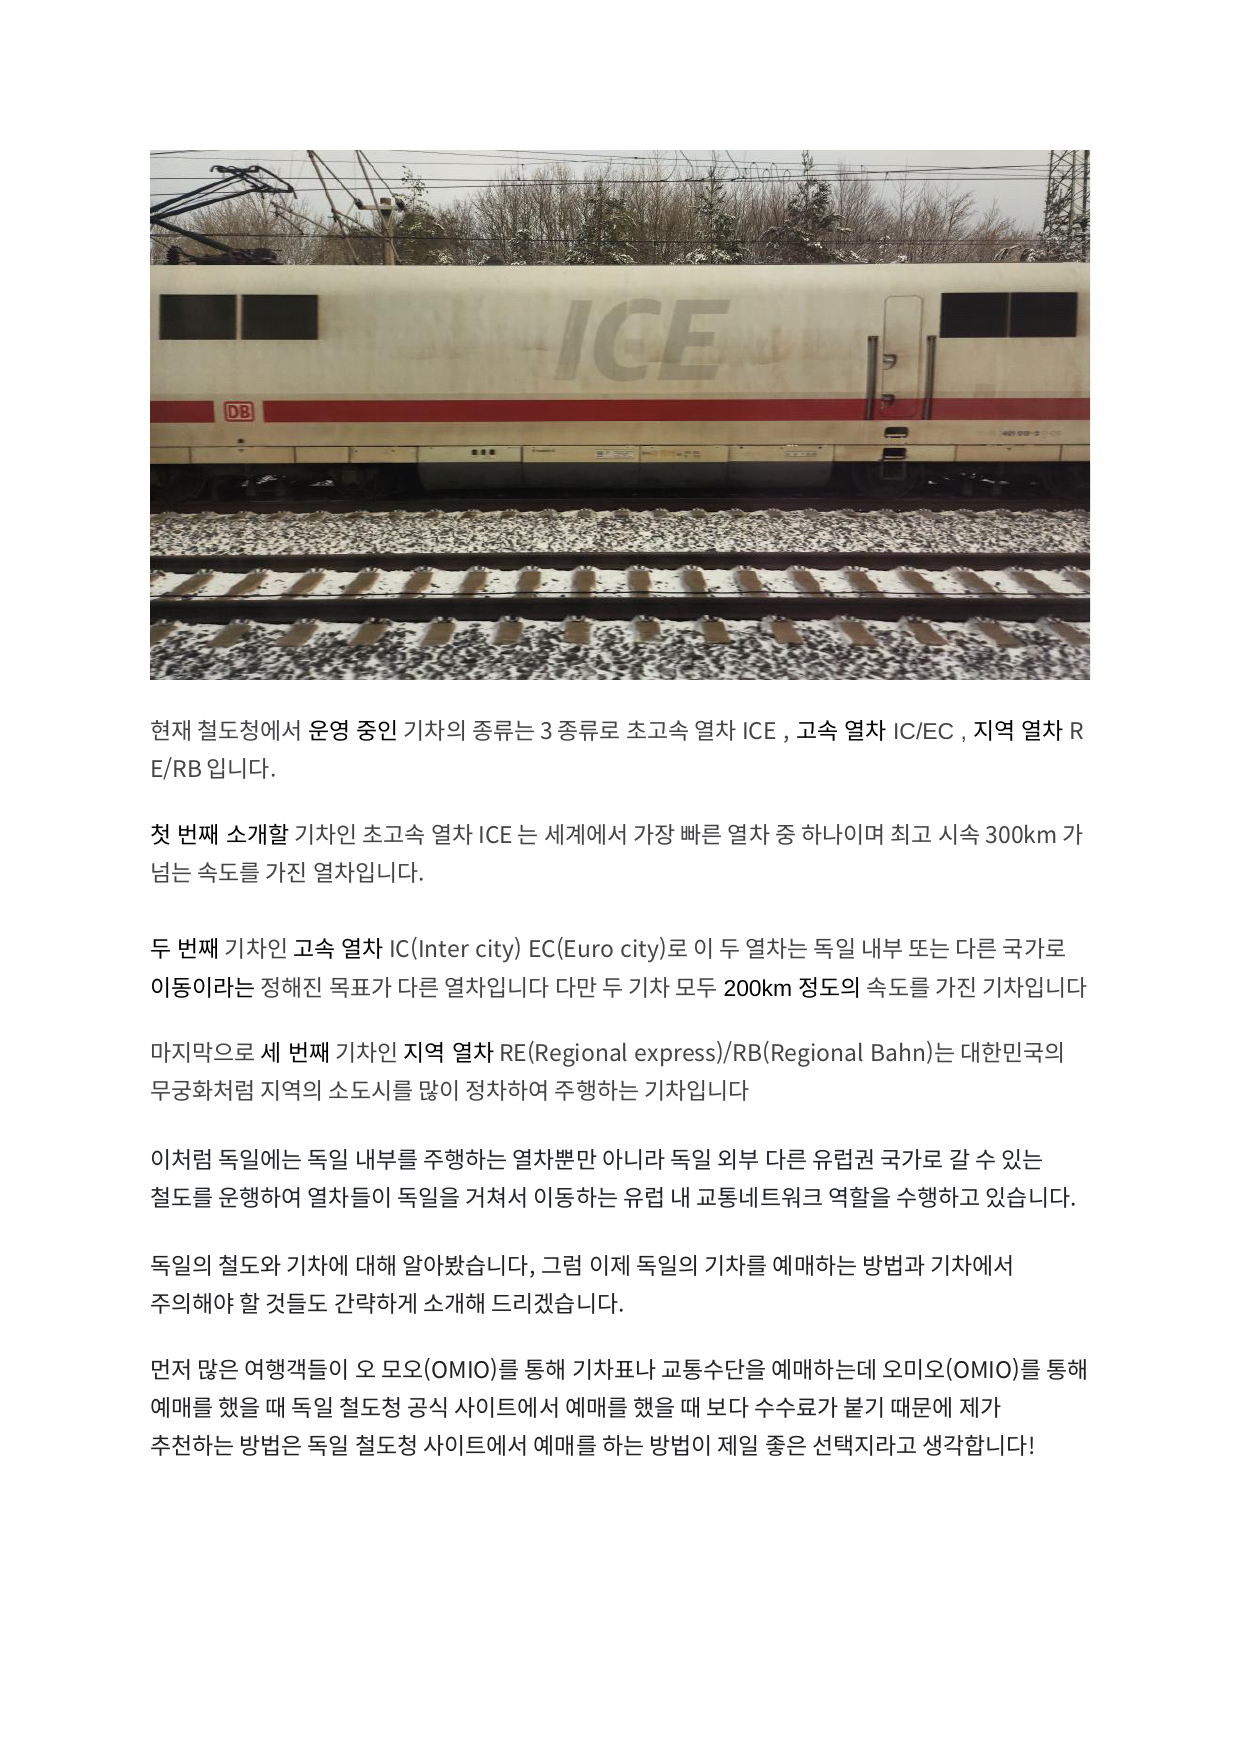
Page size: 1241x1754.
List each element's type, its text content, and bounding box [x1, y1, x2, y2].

text 독일의 철도와 기차에 대해 알아봤습니다, 그럼 이제 독일의 기차를 예매하는 방법과 기차에서 주의해야 할 것들도 간략하게 소개해 드리겠습니다. [150, 1248, 1121, 1319]
text 마지막으로 세 번째 기차인 지역 열차RE(Regional express)/RB(Regional Bahn)는 대한민국의 무궁화처럼 지역의 소도시를 많이 정차하여 주행하는 기차입니다 [150, 1035, 1090, 1106]
text 현재 철도청에서 운영 중인 기차의 종류는 3종류로 초고속 열차 ICE , 고속 열차 IC/EC , 지역 열차 RE/RB입니다. [150, 713, 1090, 784]
text 두 번째 기차인 고속 열차 IC(Inter city) EC(Euro city)로 이 두 열차는 독일 내부 또는 다른 국가로 이동이라는 정해진 목표가 다른 열차입니다 다만 두 기차 모두 200km 정도의 속도를 가진 기차입니다 [150, 931, 1090, 1003]
text 첫 번째 소개할 기차인 초고속 열차 ICE는 세계에서 가장 빠른 열차 중 하나이며 최고 시속 300km가 넘는 속도를 가진 열차입니다. [150, 817, 1090, 888]
text 이처럼 독일에는 독일 내부를 주행하는 열차뿐만 아니라 독일 외부 다른 유럽권 국가로 갈 수 있는 철도를 운행하여 열차들이 독일을 거쳐서 이동하는 유럽 내 교통네트워크 역할을 수행하고 있습니다. [150, 1142, 1090, 1213]
picture [150, 150, 1091, 680]
text 먼저 많은 여행객들이 오 모오(OMIO)를 통해 기차표나 교통수단을 예매하는데 오미오(OMIO)를 통해 예매를 했을 때 독일 철도청 공식 사이트에서 예매를 했을 때 보다 수수료가 붙기 때문에 제가 추천하는 방법은 독일 철도청 사이트에서 예매를 하는 방법이 제일 좋은 선택지라고 생각합니다! [150, 1352, 1121, 1461]
